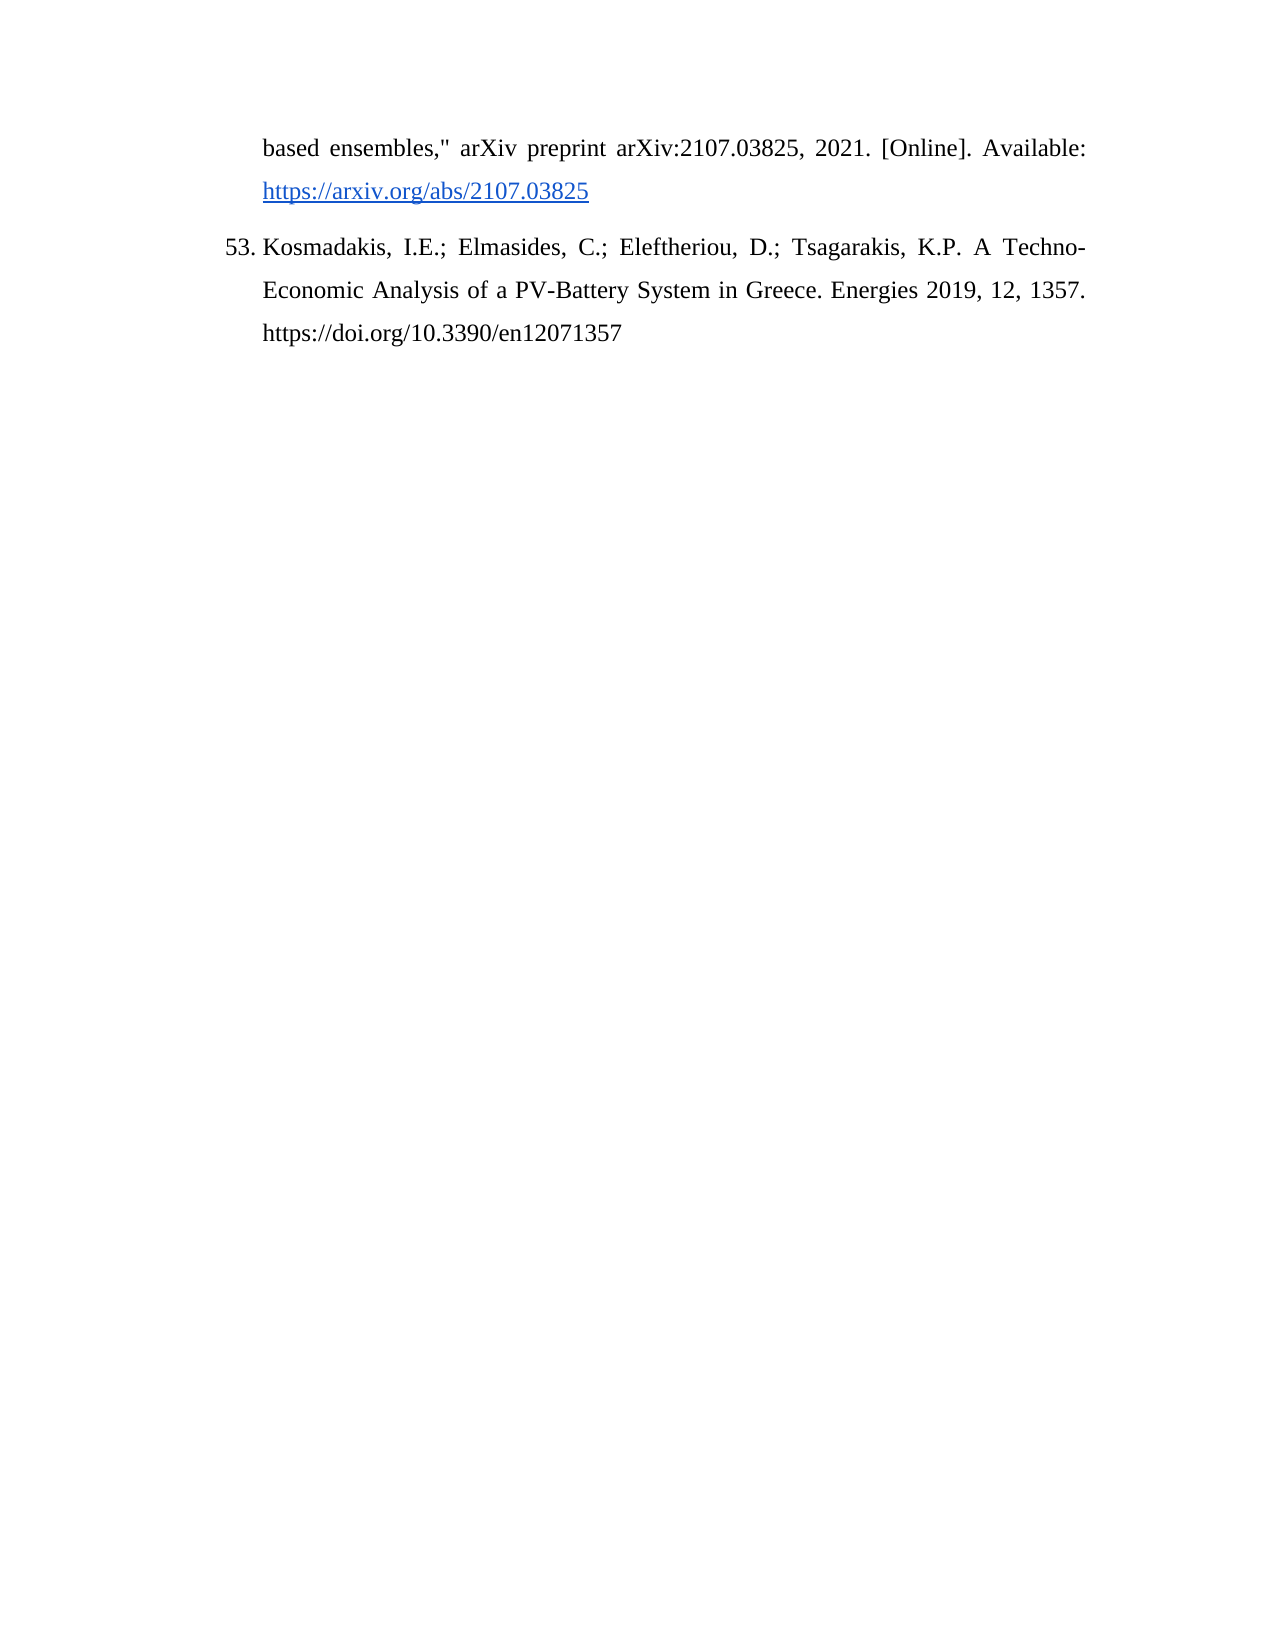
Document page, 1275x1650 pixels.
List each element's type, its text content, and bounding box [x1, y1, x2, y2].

list Kosmadakis, I.E.; Elmasides, C.; Eleftheriou, D.; Tsagarakis, K.P. A Techno-Economic Analysis of a PV-Battery System in Greece. Energies 2019, 12, 1357. https://doi.org/10.3390/en12071357 [225, 232, 1087, 347]
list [225, 133, 1087, 205]
